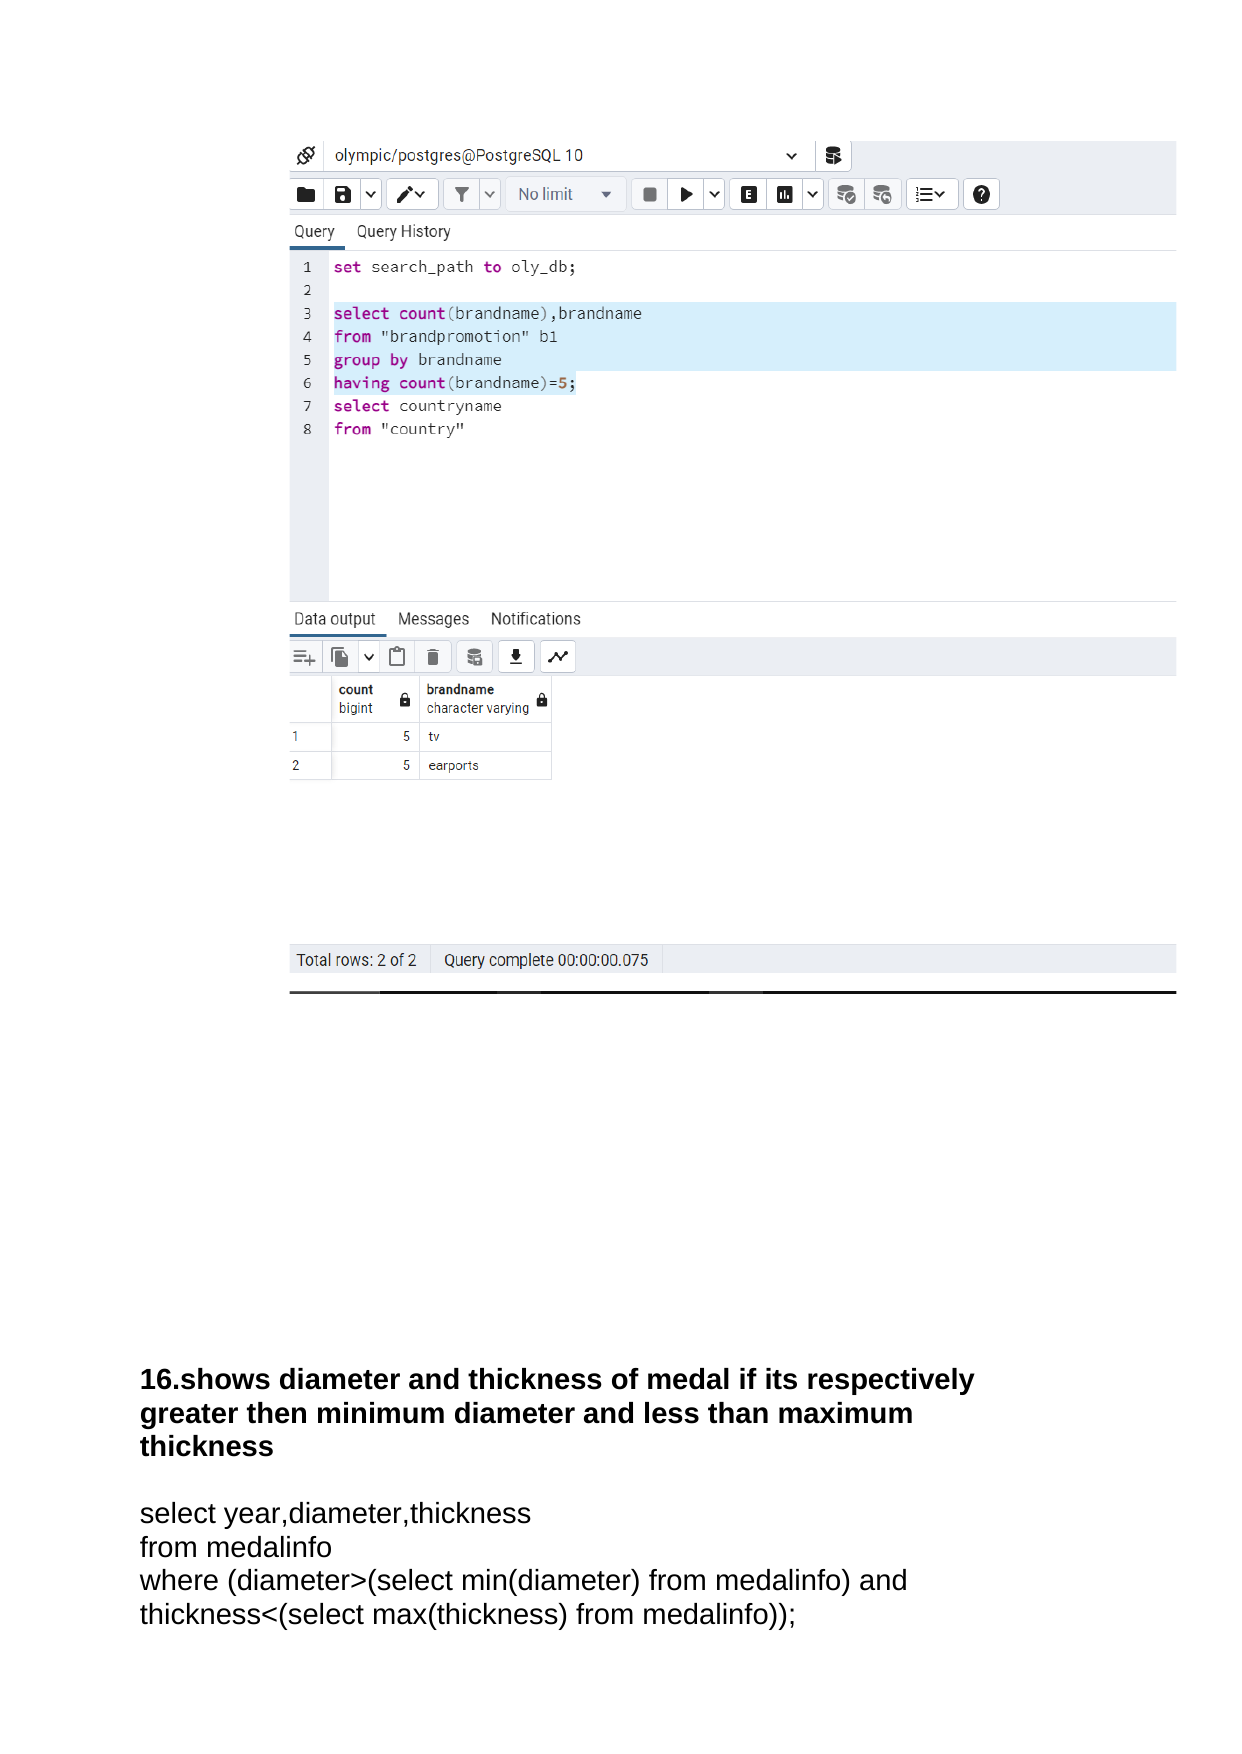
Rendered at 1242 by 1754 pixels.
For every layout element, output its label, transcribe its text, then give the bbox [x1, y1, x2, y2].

text select year,diameter,thickness [139, 1496, 983, 1530]
text where (diameter>(select min(diameter) from medalinfo) and thickness<(select max(thickness) from medalinfo)); [139, 1563, 983, 1631]
text 16.shows diameter and thickness of medal if its respectively greater then minimum diameter and less than maximum thickness [139, 1362, 983, 1463]
text from medalinfo [139, 1530, 983, 1563]
picture [289, 141, 1177, 994]
